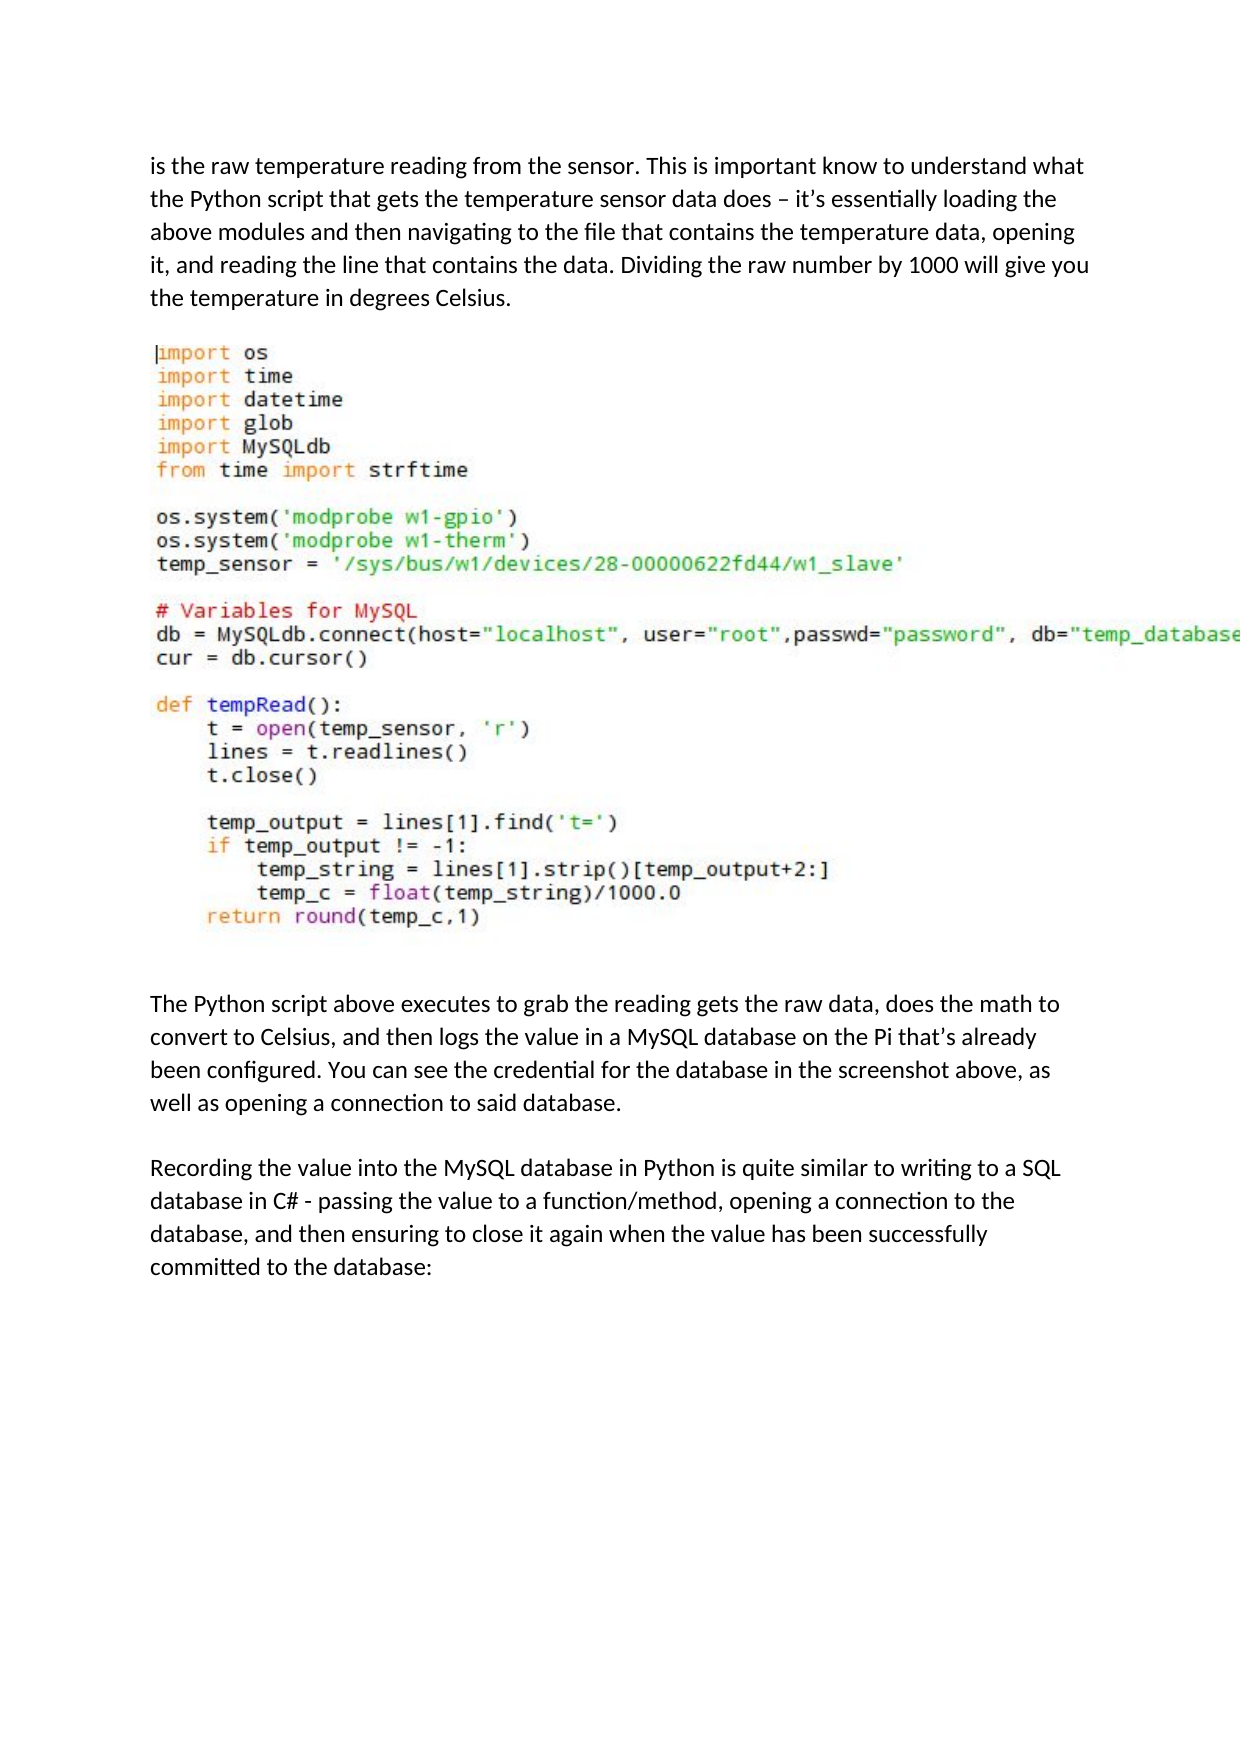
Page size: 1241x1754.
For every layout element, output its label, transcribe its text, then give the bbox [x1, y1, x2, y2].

picture [150, 345, 1241, 953]
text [150, 150, 1090, 345]
